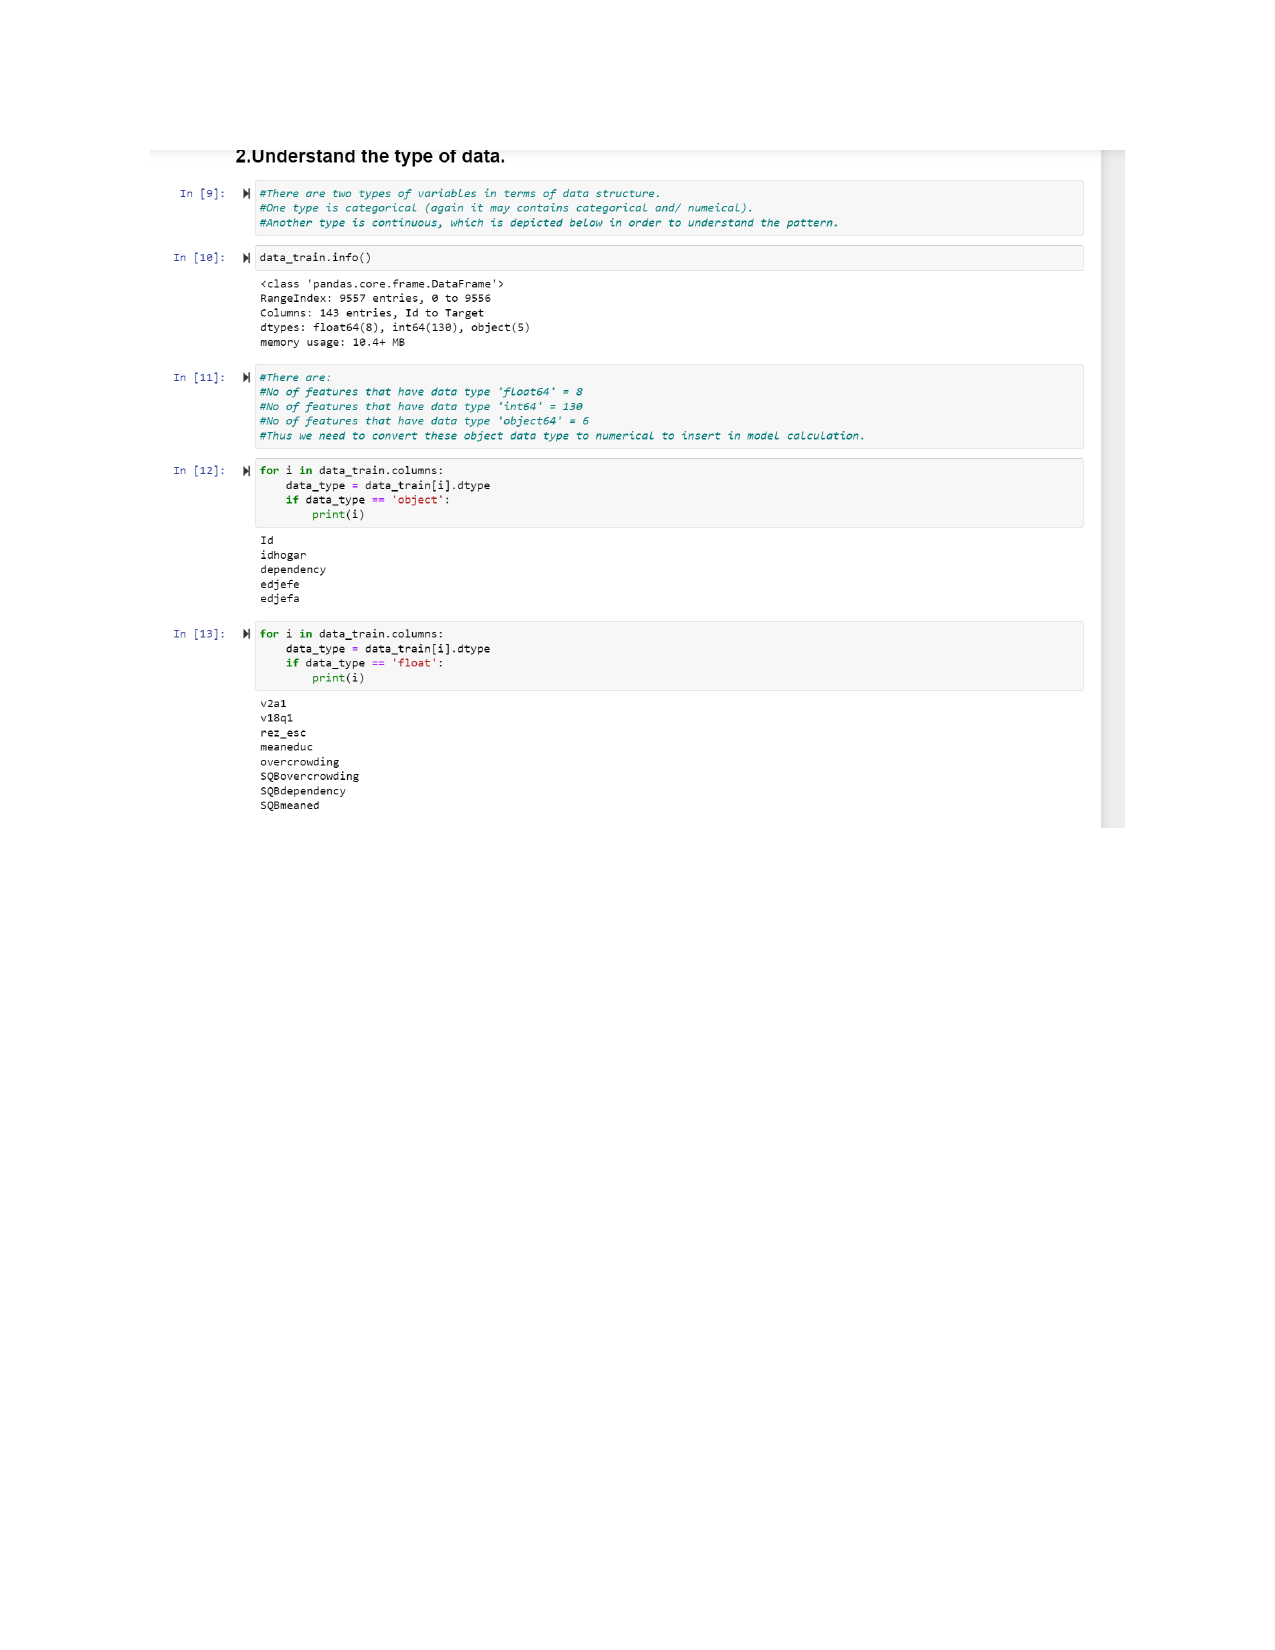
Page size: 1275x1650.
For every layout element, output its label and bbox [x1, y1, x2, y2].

picture [150, 150, 1125, 828]
